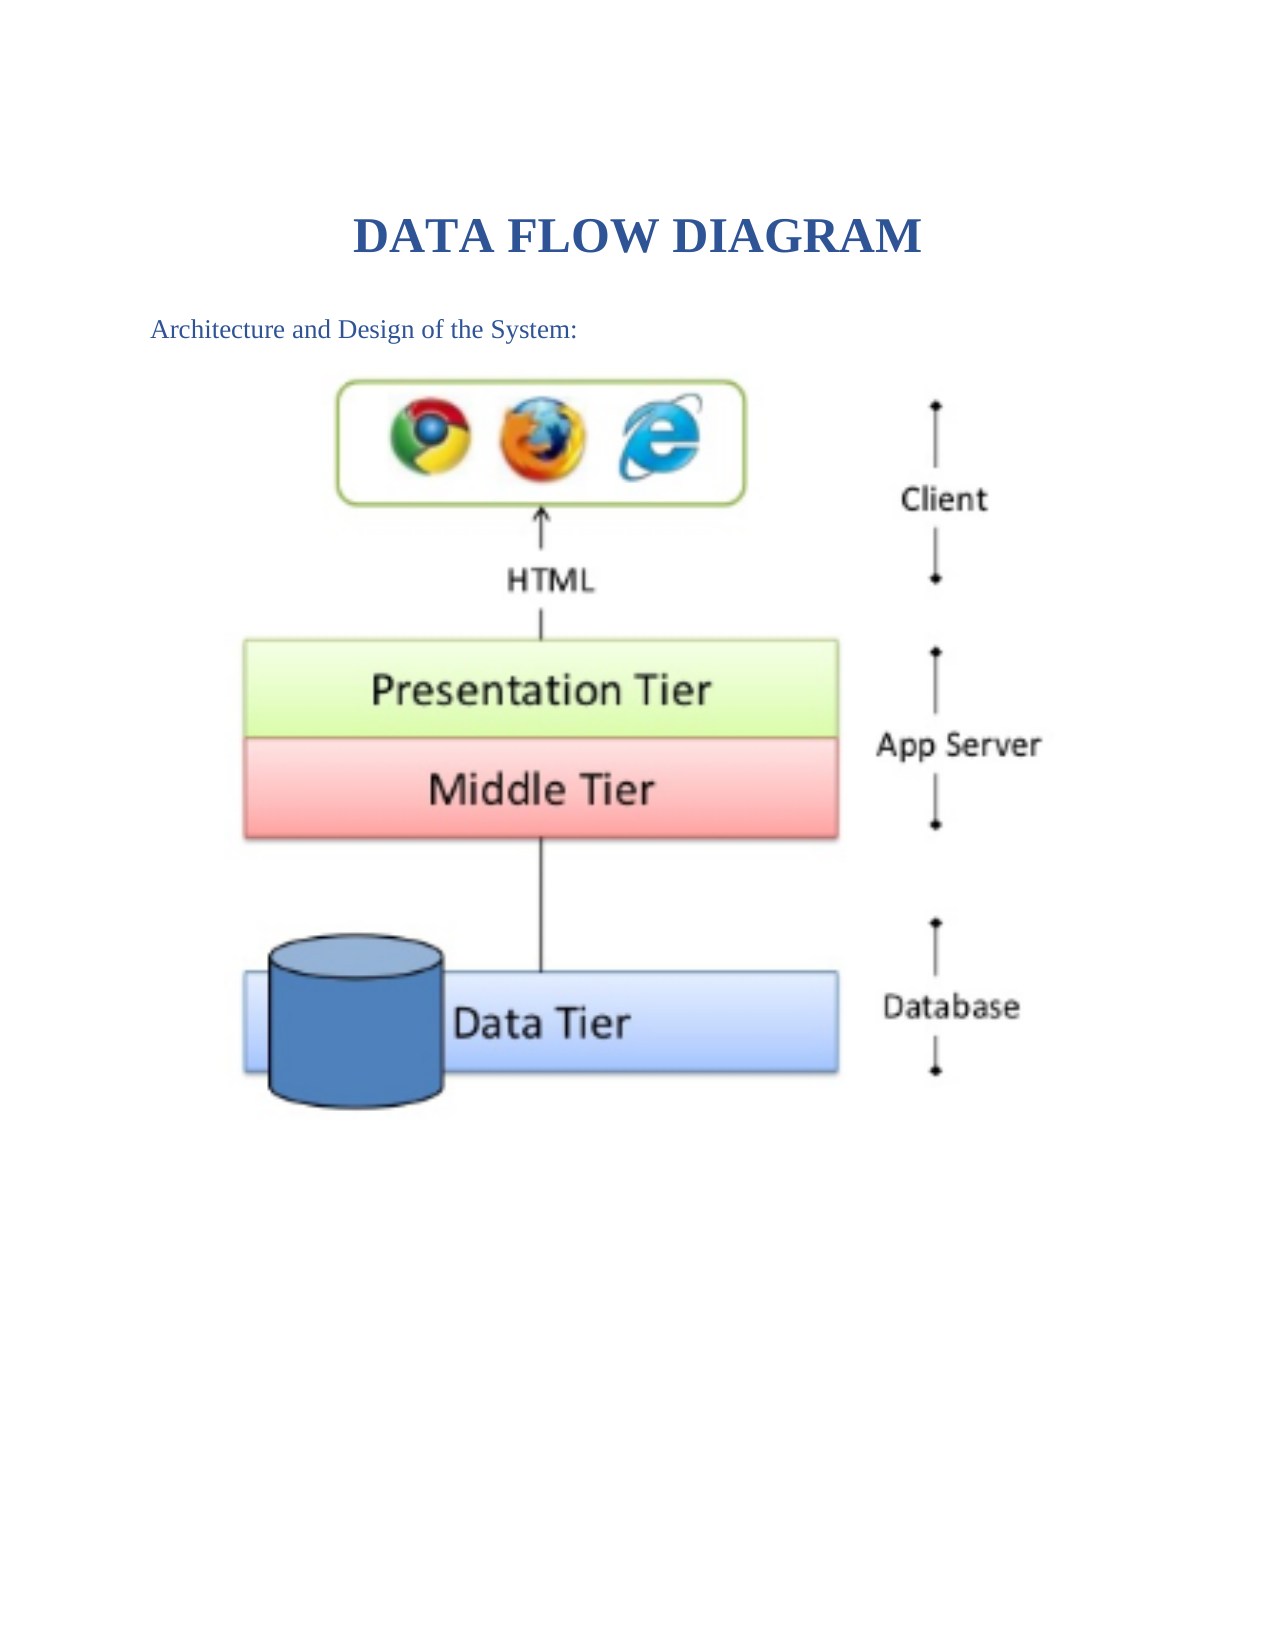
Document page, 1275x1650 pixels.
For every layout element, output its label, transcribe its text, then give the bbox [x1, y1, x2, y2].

picture [209, 346, 1066, 1131]
subtitle Architecture and Design of the System: [150, 313, 1125, 344]
subtitle DATA FLOW DIAGRAM [150, 206, 1125, 263]
